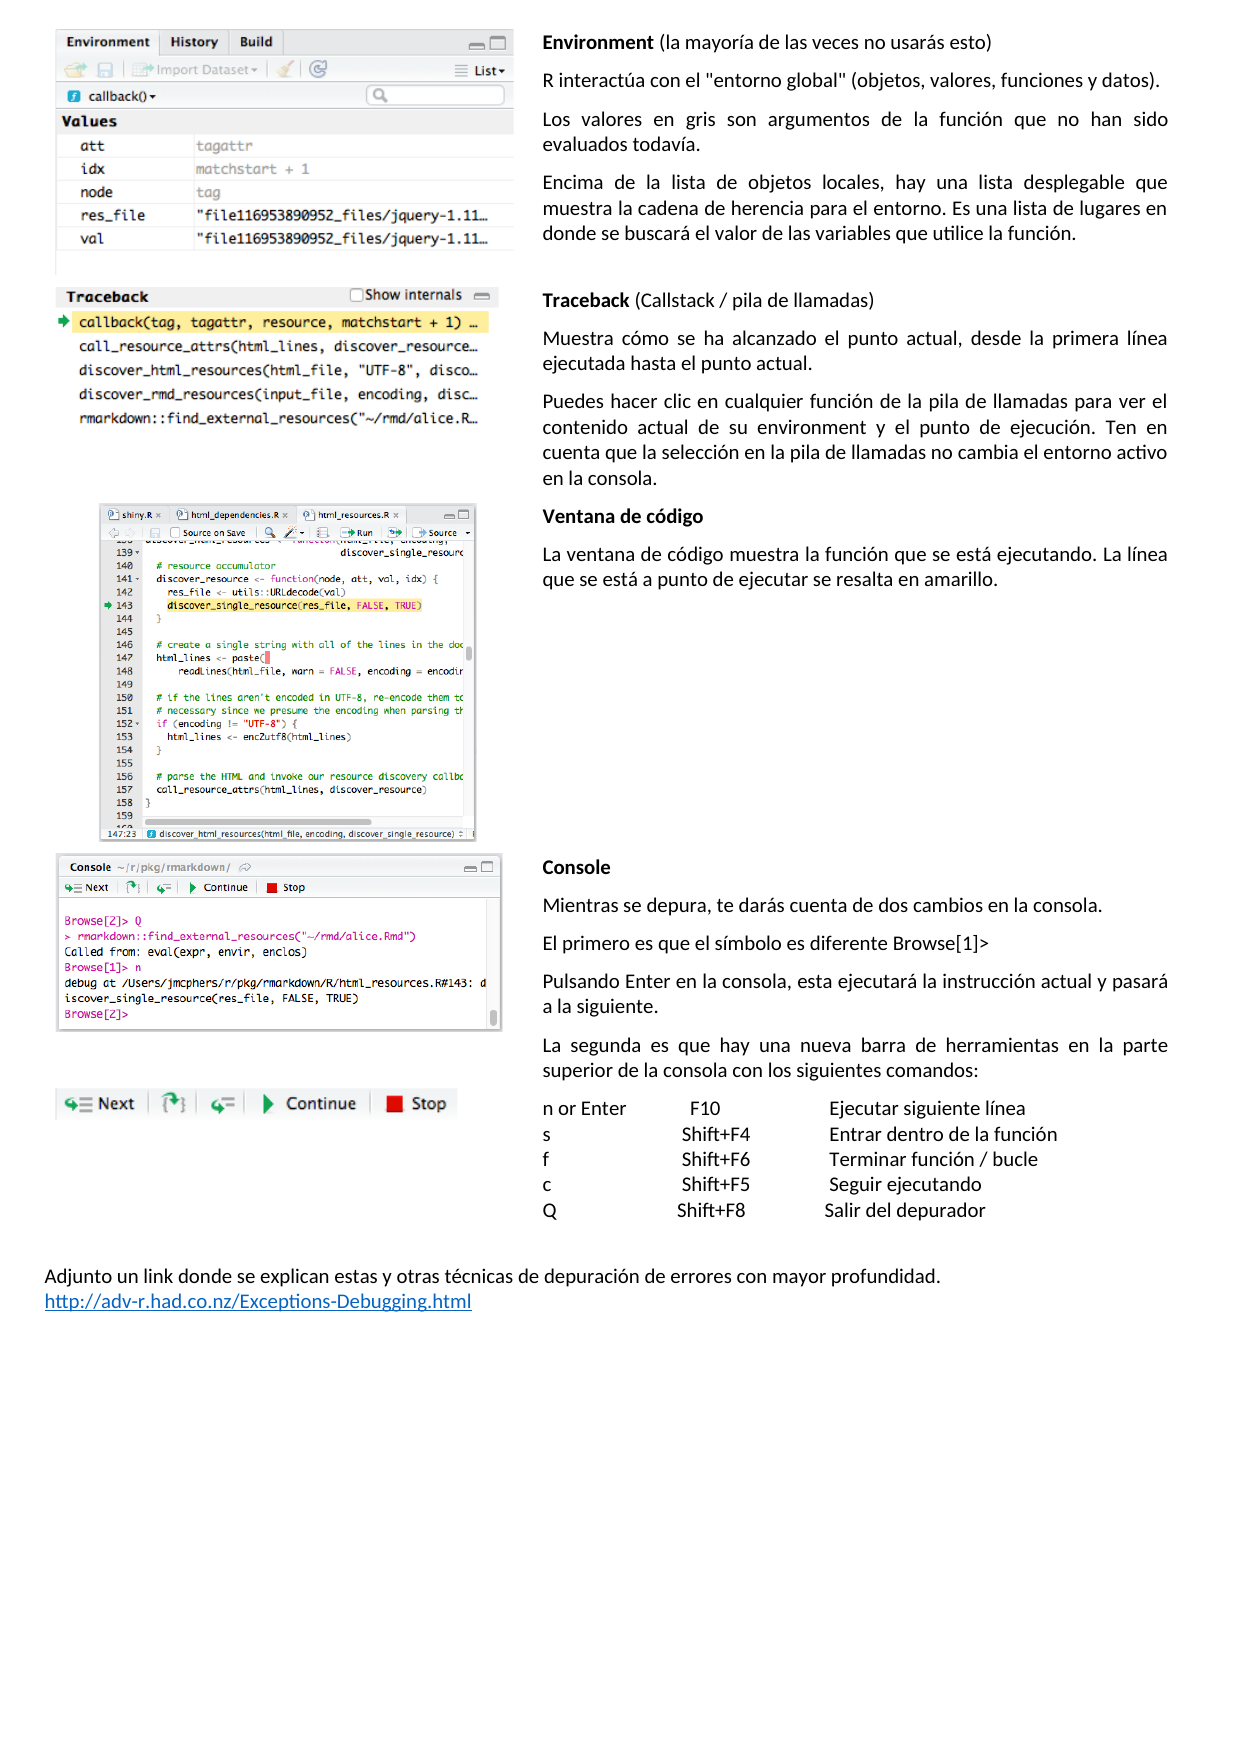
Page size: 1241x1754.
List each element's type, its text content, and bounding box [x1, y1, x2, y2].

picture [98, 503, 477, 842]
picture [55, 29, 514, 275]
picture [55, 287, 499, 429]
picture [55, 1088, 458, 1120]
table_header Environment (la mayoría de las veces no usarás esto) R interactúa con el "entorno global" (objetos, valores, funciones y datos). Los valores en gris son argumentos de la función que no han sido evaluados todavía. Encima de la lista de objetos locales, hay una lista desplegable que muestra la cadena de herencia para el entorno. Es una lista de lugares en donde se buscará el valor de las variables que utilice la función. [531, 30, 1180, 287]
table_cell [44, 287, 531, 503]
picture [55, 853, 503, 1032]
text http://adv-r.had.co.nz/Exceptions-Debugging.html [44, 1288, 1196, 1314]
text Adjunto un link donde se explican estas y otras técnicas de depuración de errores con mayor profundidad. [44, 1263, 1196, 1288]
table_cell Ventana de código La ventana de código muestra la función que se está ejecutando. La línea que se está a punto de ejecutar se resalta en amarillo. [531, 503, 1180, 854]
table_cell Traceback (Callstack / pila de llamadas) Muestra cómo se ha alcanzado el punto actual, desde la primera línea ejecutada hasta el punto actual. Puedes hacer clic en cualquier función de la pila de llamadas para ver el contenido actual de su environment y el punto de ejecución. Ten en cuenta que la selección en la pila de llamadas no cambia el entorno activo en la consola. [531, 287, 1180, 503]
table_cell [44, 854, 531, 1222]
table_cell [44, 503, 531, 854]
table_cell Console Mientras se depura, te darás cuenta de dos cambios en la consola. El primero es que el símbolo es diferente Browse[1]> Pulsando Enter en la consola, esta ejecutará la instrucción actual y pasará a la siguiente. La segunda es que hay una nueva barra de herramientas en la parte superior de la consola con los siguientes comandos: n or Enter F10 Ejecutar siguiente línea s Shift+F4 Entrar dentro de la función f Shift+F6 Terminar función / bucle c Shift+F5 Seguir ejecutando Q Shift+F8 Salir del depurador [531, 854, 1180, 1222]
table_header [44, 30, 531, 287]
